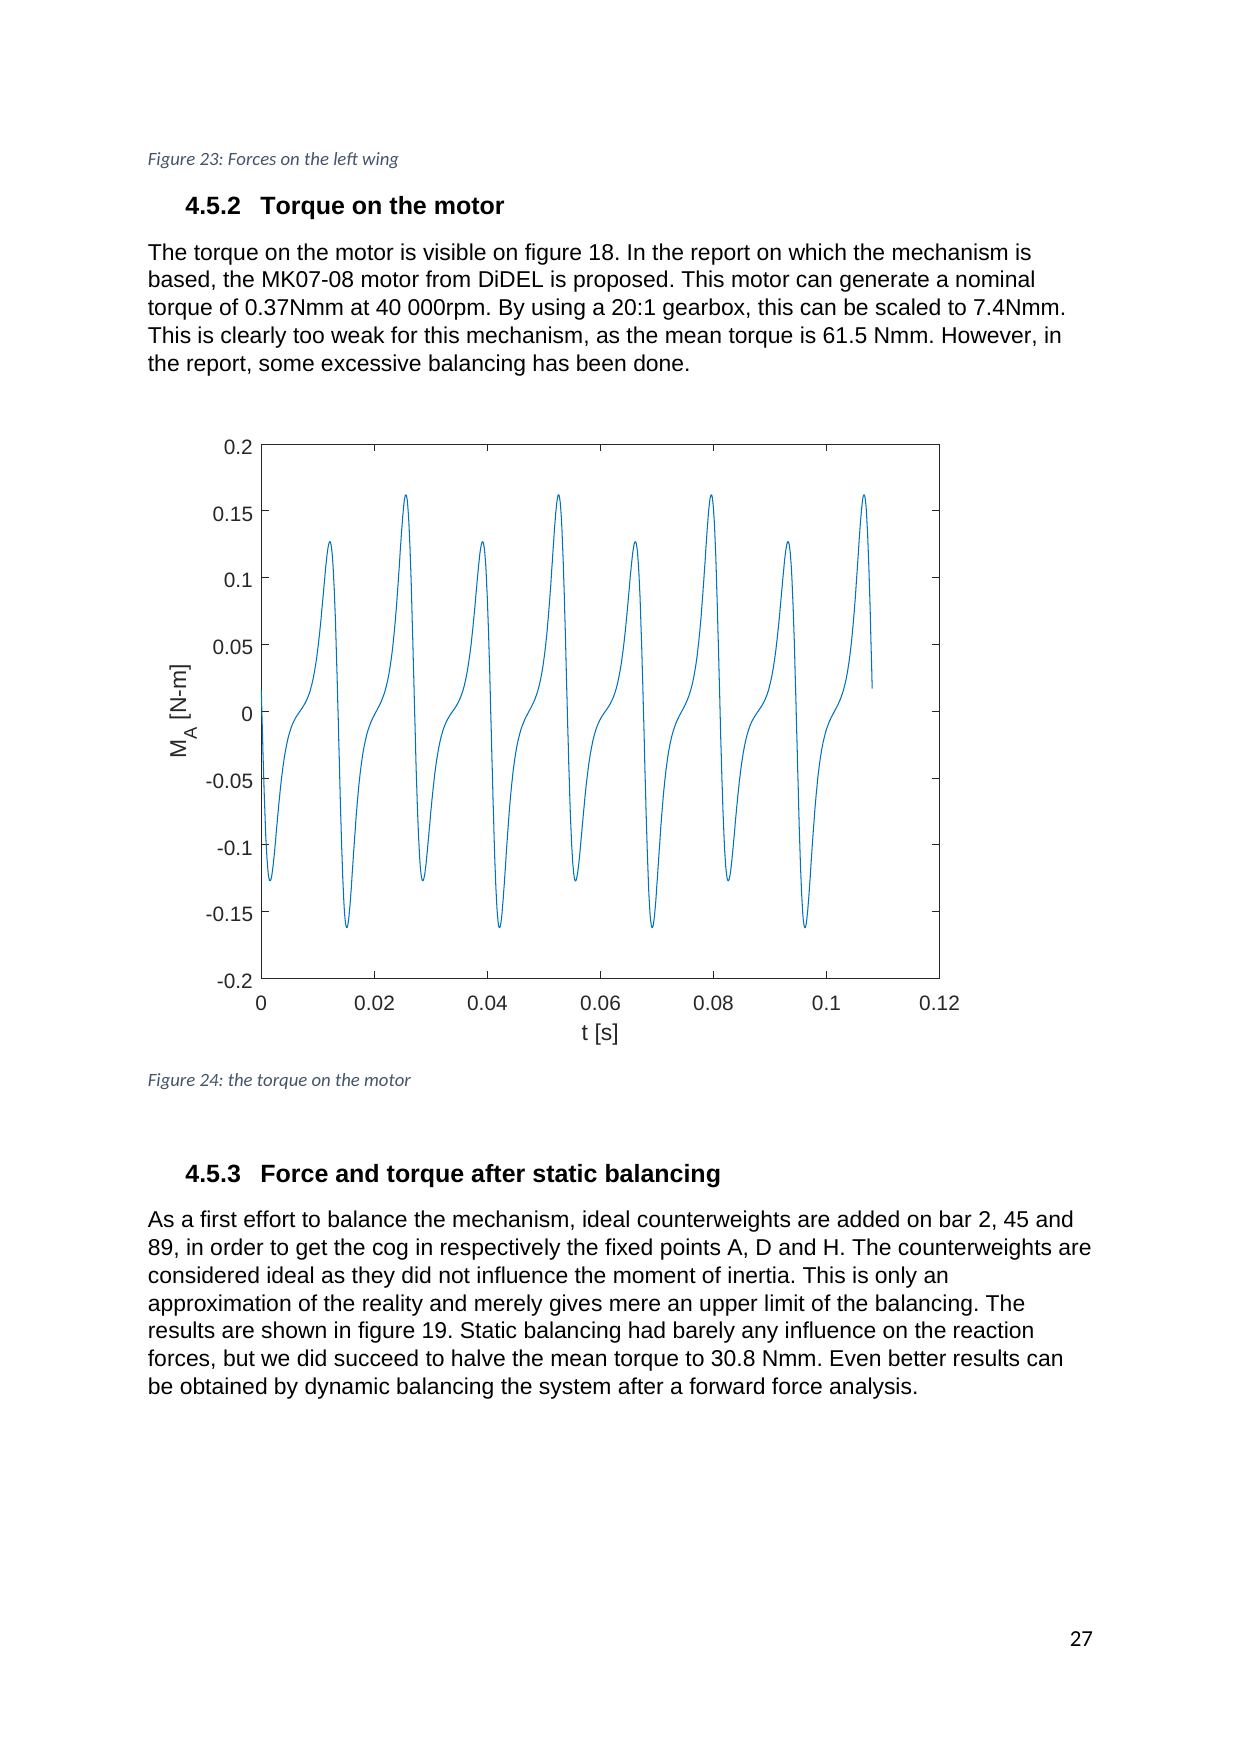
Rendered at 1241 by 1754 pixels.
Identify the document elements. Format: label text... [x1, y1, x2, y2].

text The torque on the motor is visible on figure 18. In the report on which the mechanism is based, the MK07-08 motor from DiDEL is proposed. This motor can generate a nominal torque of 0.37Nmm at 40 000rpm. By using a 20:1 gearbox, this can be scaled to 7.4Nmm. This is clearly too weak for this mechanism, as the mean torque is 61.5 Nmm. However, in the report, some excessive balancing has been done. [148, 238, 1093, 376]
text Figure 24: the torque on the motor [148, 1069, 1093, 1092]
subtitle Torque on the motor [185, 191, 1093, 220]
text Figure 23: Forces on the left wing [148, 148, 1093, 171]
subtitle Force and torque after static balancing [185, 1159, 1093, 1187]
text As a first effort to balance the mechanism, ideal counterweights are added on bar 2, 45 and 89, in order to get the cog in respectively the fixed points A, D and H. The counterweights are considered ideal as they did not influence the moment of inertia. This is only an approximation of the reality and merely gives mere an upper limit of the balancing. The results are shown in figure 19. Static balancing had barely any influence on the reaction forces, but we did succeed to halve the mean torque to 30.8 Nmm. Even better results can be obtained by dynamic balancing the system after a forward force analysis. [148, 1206, 1093, 1400]
